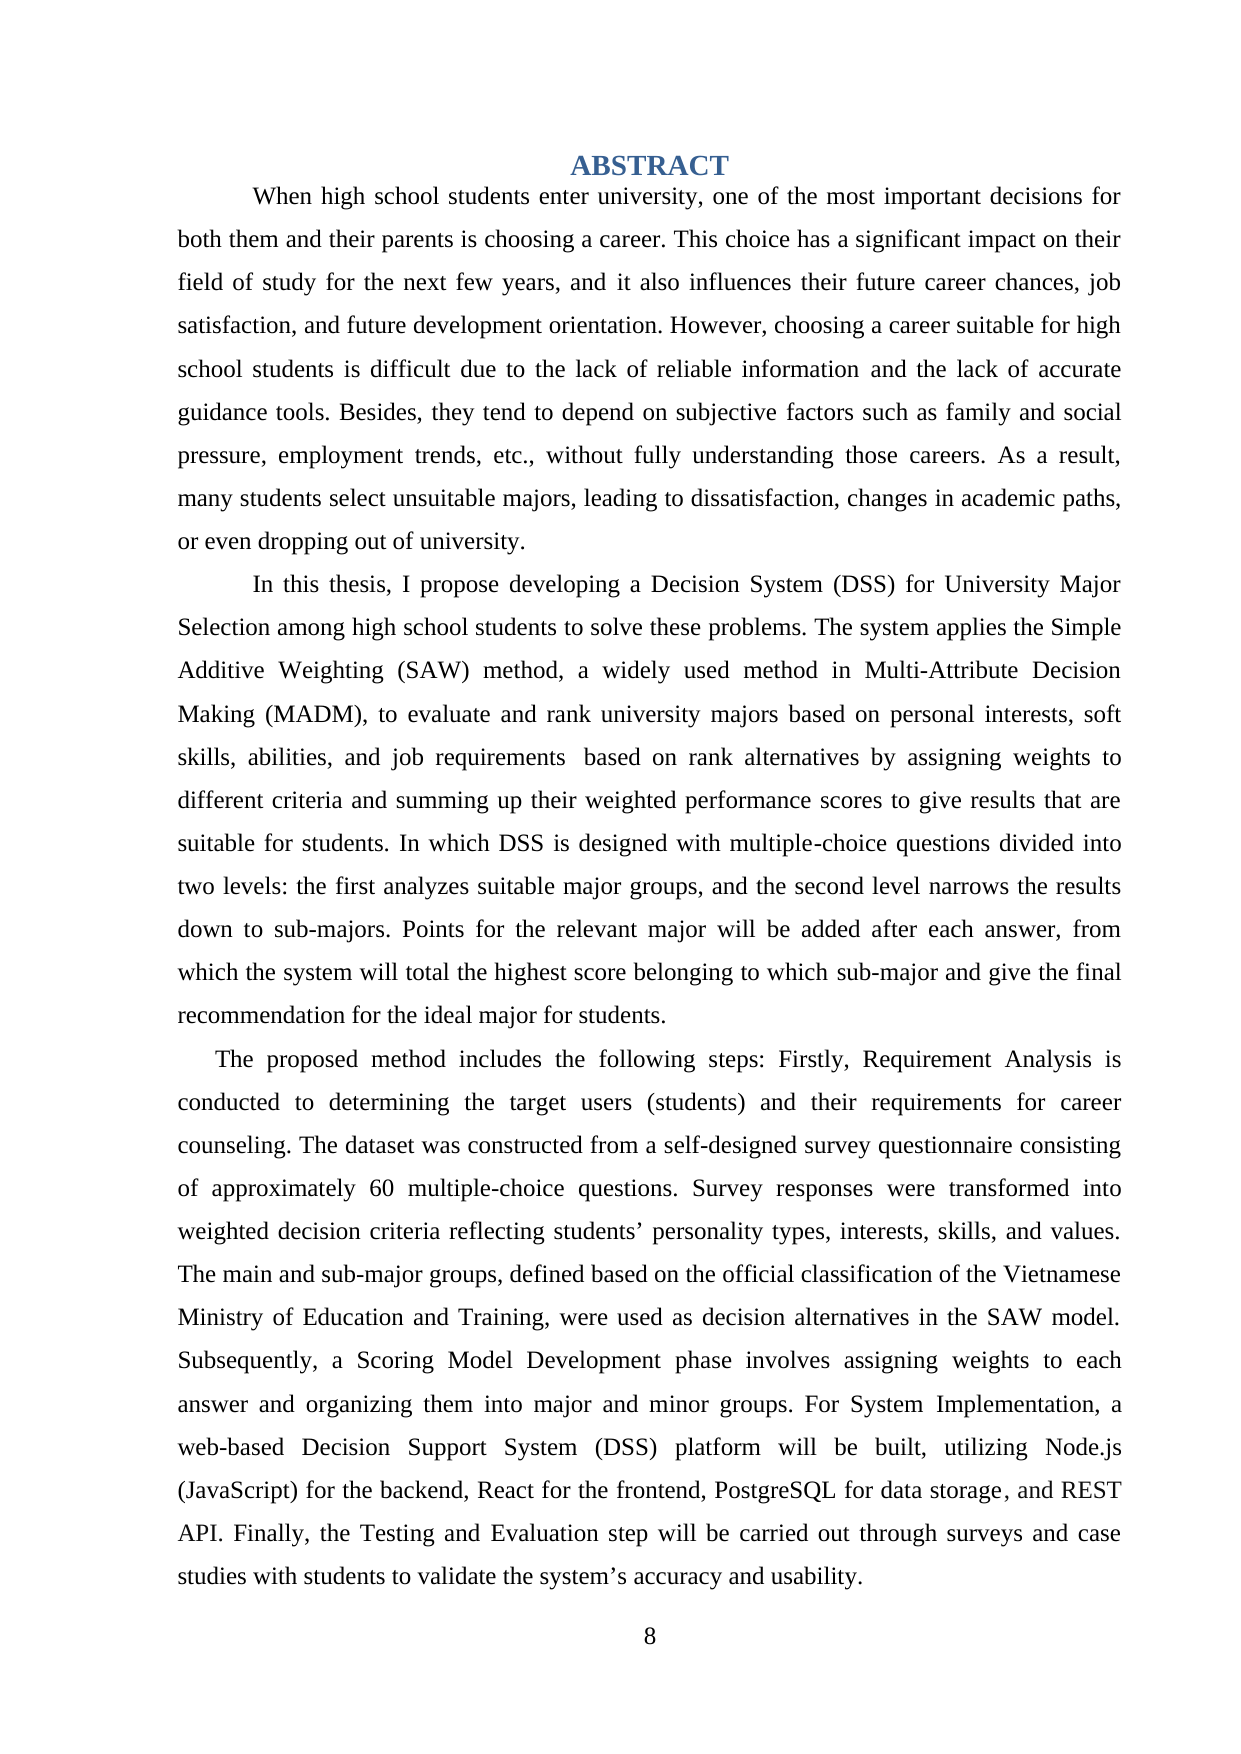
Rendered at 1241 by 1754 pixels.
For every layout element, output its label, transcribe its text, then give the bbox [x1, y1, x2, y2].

text The proposed method includes the following steps: Firstly, Requirement Analysis is conducted to determining the target users (students) and their requirements for career counseling. The dataset was constructed from a self-designed survey questionnaire consisting of approximately 60 multiple-choice questions. Survey responses were transformed into weighted decision criteria reflecting students’ personality types, interests, skills, and values. The main and sub-major groups, defined based on the official classification of the Vietnamese Ministry of Education and Training, were used as decision alternatives in the SAW model. Subsequently, a Scoring Model Development phase involves assigning weights to each answer and organizing them into major and minor groups. For System Implementation, a web-based Decision Support System (DSS) platform will be built, utilizing Node.js (JavaScript) for the backend, React for the frontend, PostgreSQL for data storage, and REST API. Finally, the Testing and Evaluation step will be carried out through surveys and case studies with students to validate the system’s accuracy and usability. [177, 1044, 1122, 1590]
subtitle ABSTRACT [177, 148, 1122, 181]
text In this thesis, I propose developing a Decision System (DSS) for University Major Selection among high school students to solve these problems. The system applies the Simple Additive Weighting (SAW) method, a widely used method in Multi-Attribute Decision Making (MADM), to evaluate and rank university majors based on personal interests, soft skills, abilities, and job requirements based on rank alternatives by assigning weights to different criteria and summing up their weighted performance scores to give results that are suitable for students. In which DSS is designed with multiple-choice questions divided into two levels: the first analyzes suitable major groups, and the second level narrows the results down to sub-majors. Points for the relevant major will be added after each answer, from which the system will total the highest score belonging to which sub-major and give the final recommendation for the ideal major for students. [177, 569, 1122, 1029]
text When high school students enter university, one of the most important decisions for both them and their parents is choosing a career. This choice has a significant impact on their field of study for the next few years, and it also influences their future career chances, job satisfaction, and future development orientation. However, choosing a career suitable for high school students is difficult due to the lack of reliable information and the lack of accurate guidance tools. Besides, they tend to depend on subjective factors such as family and social pressure, employment trends, etc., without fully understanding those careers. As a result, many students select unsuitable majors, leading to dissatisfaction, changes in academic paths, or even dropping out of university. [177, 181, 1122, 555]
